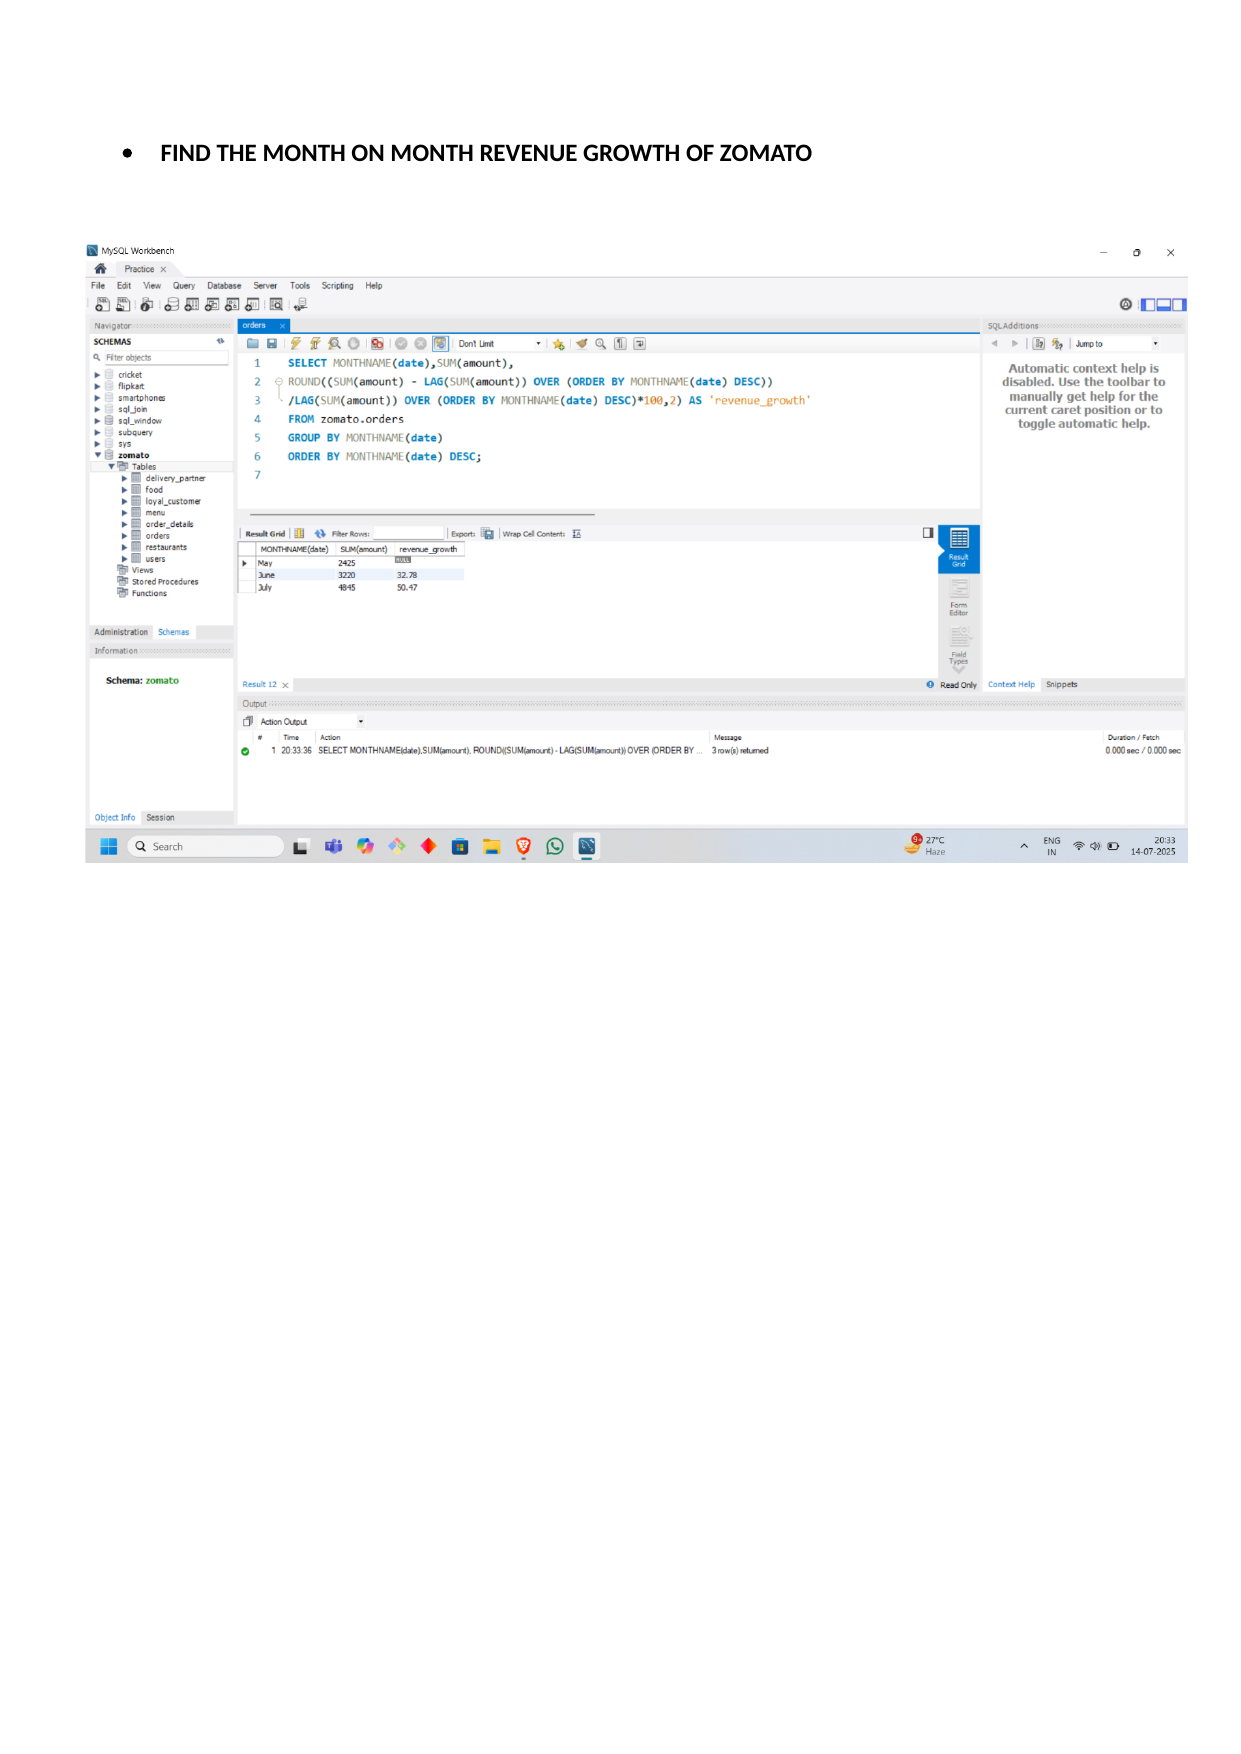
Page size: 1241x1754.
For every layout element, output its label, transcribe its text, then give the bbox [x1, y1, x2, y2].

picture [85, 242, 1188, 863]
list FIND THE MONTH ON MONTH REVENUE GROWTH OF ZOMATO [123, 137, 1188, 168]
